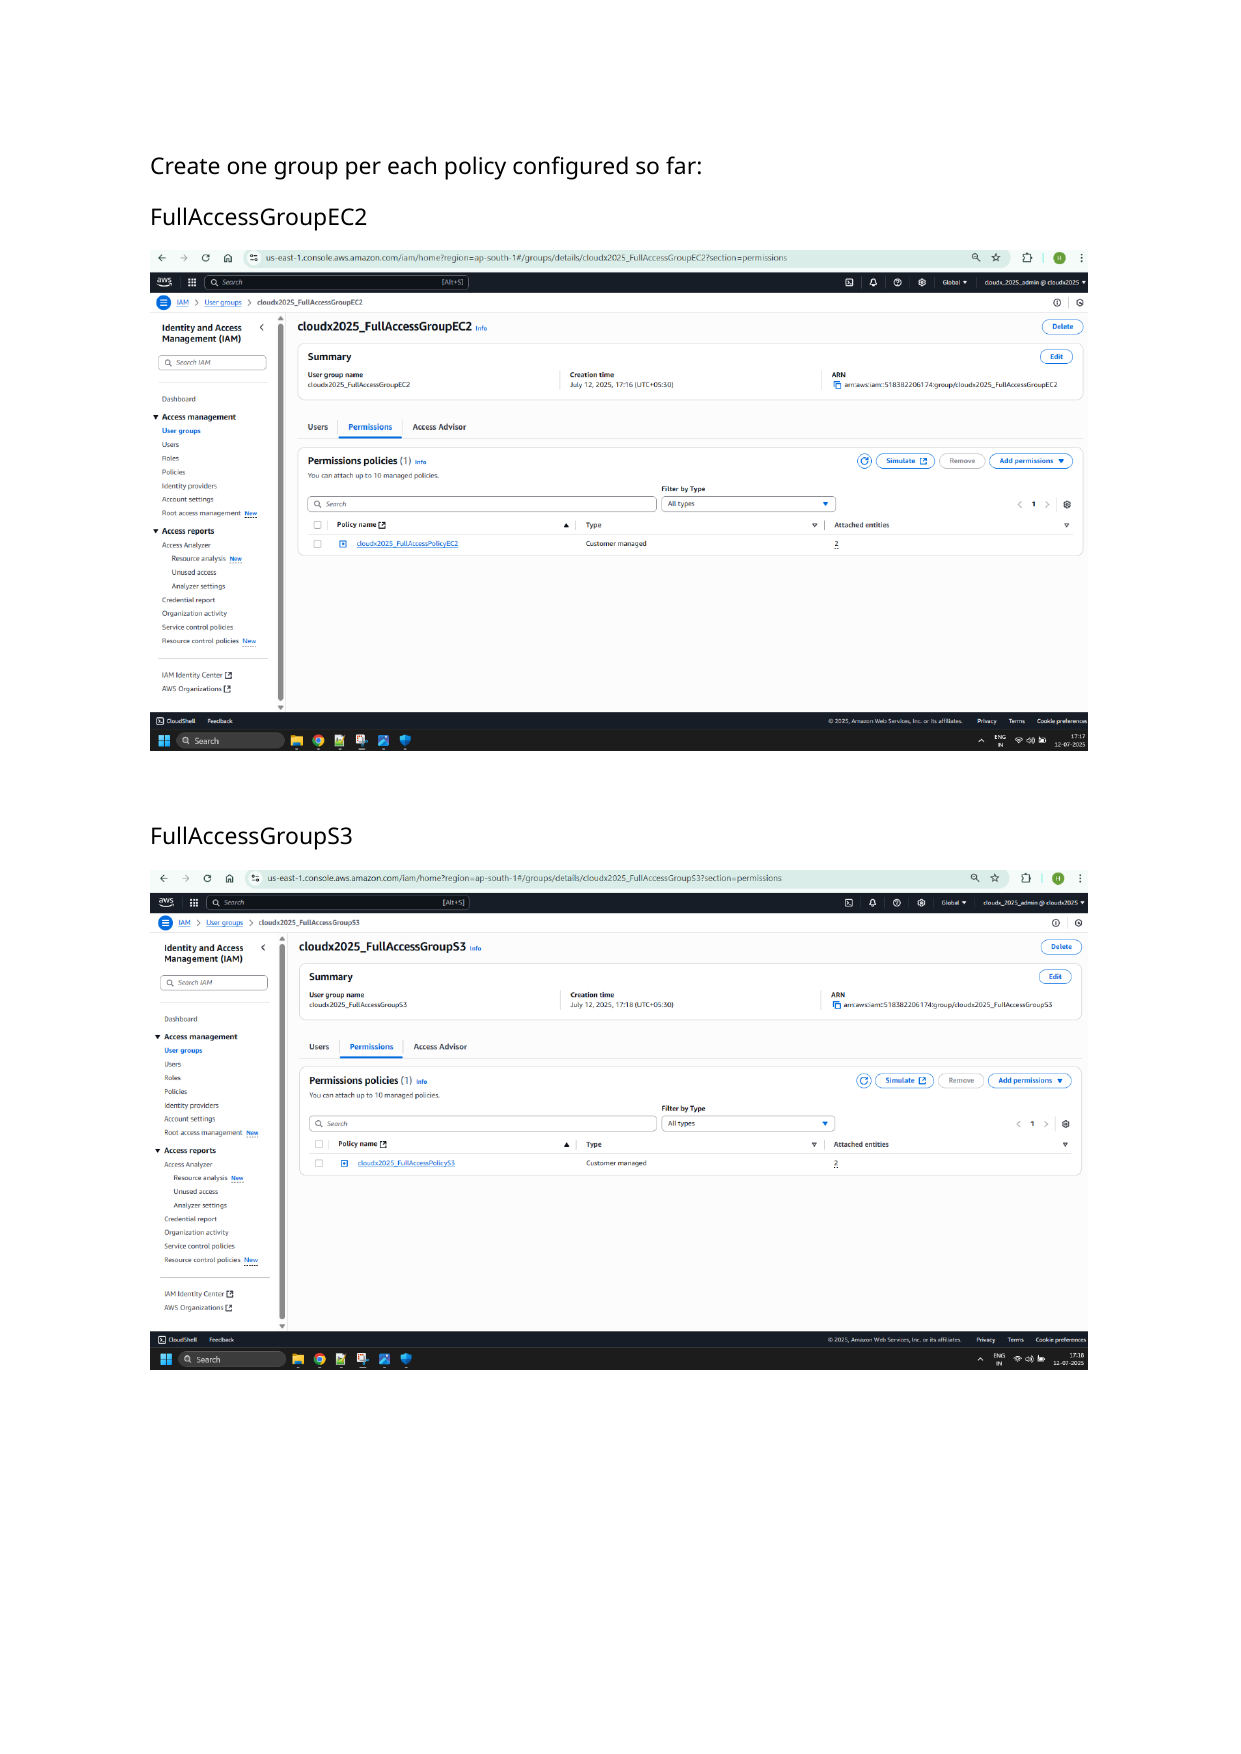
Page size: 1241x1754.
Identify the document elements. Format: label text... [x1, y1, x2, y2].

text FullAccessGroupEC2 [150, 200, 1090, 232]
picture [150, 250, 1088, 751]
text Create one group per each policy configured so far: [150, 150, 1090, 181]
picture [150, 870, 1088, 1370]
text FullAccessGroupS3 [150, 820, 1090, 851]
